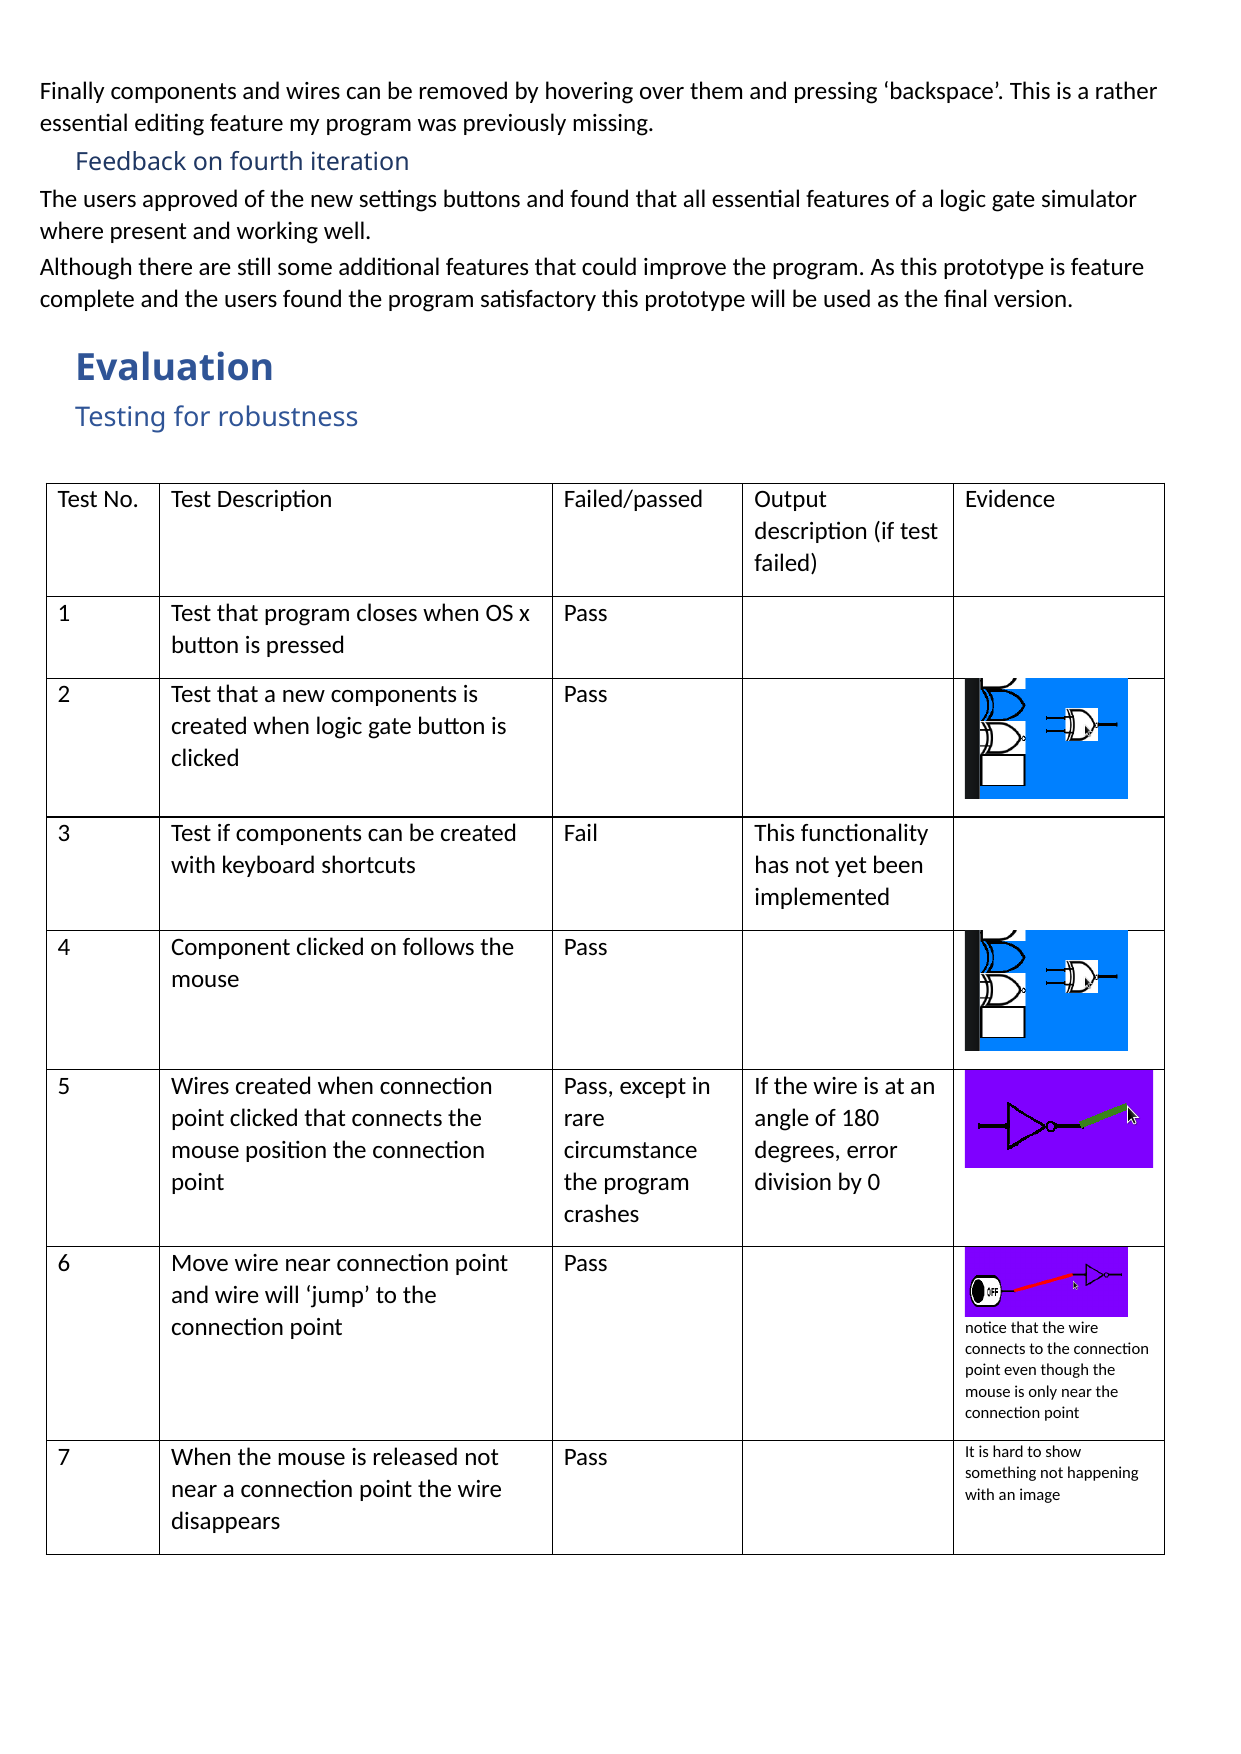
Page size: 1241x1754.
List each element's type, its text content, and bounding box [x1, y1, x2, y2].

table_cell [743, 597, 953, 677]
table_cell Test if components can be created with keyboard shortcuts [160, 818, 552, 930]
table_cell 1 [47, 597, 159, 677]
table_cell Pass [553, 1247, 742, 1440]
picture [964, 678, 1128, 799]
table_cell [954, 931, 1164, 1069]
table_cell Fail [553, 818, 742, 930]
table_cell Pass, except in rare circumstance the program crashes [553, 1070, 742, 1246]
table_cell If the wire is at an angle of 180 degrees, error division by 0 [743, 1070, 953, 1246]
table_cell Pass [553, 931, 742, 1069]
table_cell 4 [47, 931, 159, 1069]
table_cell Test that a new components is created when logic gate button is clicked [160, 679, 552, 816]
table_cell [954, 818, 1164, 930]
table_cell [743, 931, 953, 1069]
table_cell It is hard to show something not happening with an image [954, 1441, 1164, 1554]
table_cell Component clicked on follows the mouse [160, 931, 552, 1069]
table_cell Pass [553, 597, 742, 677]
table_header Output description (if test failed) [743, 484, 953, 596]
table_cell 3 [47, 818, 159, 930]
table_header Test No. [47, 484, 159, 596]
table_header Test Description [160, 484, 552, 596]
table_cell Test that program closes when OS x button is pressed [160, 597, 552, 677]
subtitle Feedback on fourth iteration [75, 143, 1165, 177]
table_cell [743, 1247, 953, 1440]
text The users approved of the new settings buttons and found that all essential features of a logic gate simulator where present and working well. [39, 183, 1165, 246]
text Finally components and wires can be removed by hovering over them and pressing ‘backspace’. This is a rather essential editing feature my program was previously missing. [39, 75, 1165, 137]
table_cell 2 [47, 679, 159, 816]
table_cell [743, 679, 953, 816]
subtitle Testing for robustness [75, 398, 1165, 435]
picture [964, 1070, 1154, 1168]
table_cell notice that the wire connects to the connection point even though the mouse is only near the connection point [954, 1247, 1164, 1440]
text Although there are still some additional features that could improve the program. As this prototype is feature complete and the users found the program satisfactory this prototype will be used as the final version. [39, 251, 1165, 314]
table_cell Pass [553, 679, 742, 816]
picture [964, 1247, 1128, 1317]
table_cell [954, 679, 1164, 816]
table_cell 6 [47, 1247, 159, 1440]
table_cell 7 [47, 1441, 159, 1554]
table_cell [743, 1441, 953, 1554]
table_cell 5 [47, 1070, 159, 1246]
table_cell Pass [553, 1441, 742, 1554]
table_cell This functionality has not yet been implemented [743, 818, 953, 930]
table_cell Wires created when connection point clicked that connects the mouse position the connection point [160, 1070, 552, 1246]
table_header Evidence [954, 484, 1164, 596]
table_cell When the mouse is released not near a connection point the wire disappears [160, 1441, 552, 1554]
table_header Failed/passed [553, 484, 742, 596]
table_cell Move wire near connection point and wire will ‘jump’ to the connection point [160, 1247, 552, 1440]
table_cell [954, 1070, 1164, 1246]
subtitle Evaluation [75, 340, 1165, 391]
table_cell [954, 597, 1164, 677]
picture [964, 930, 1128, 1051]
